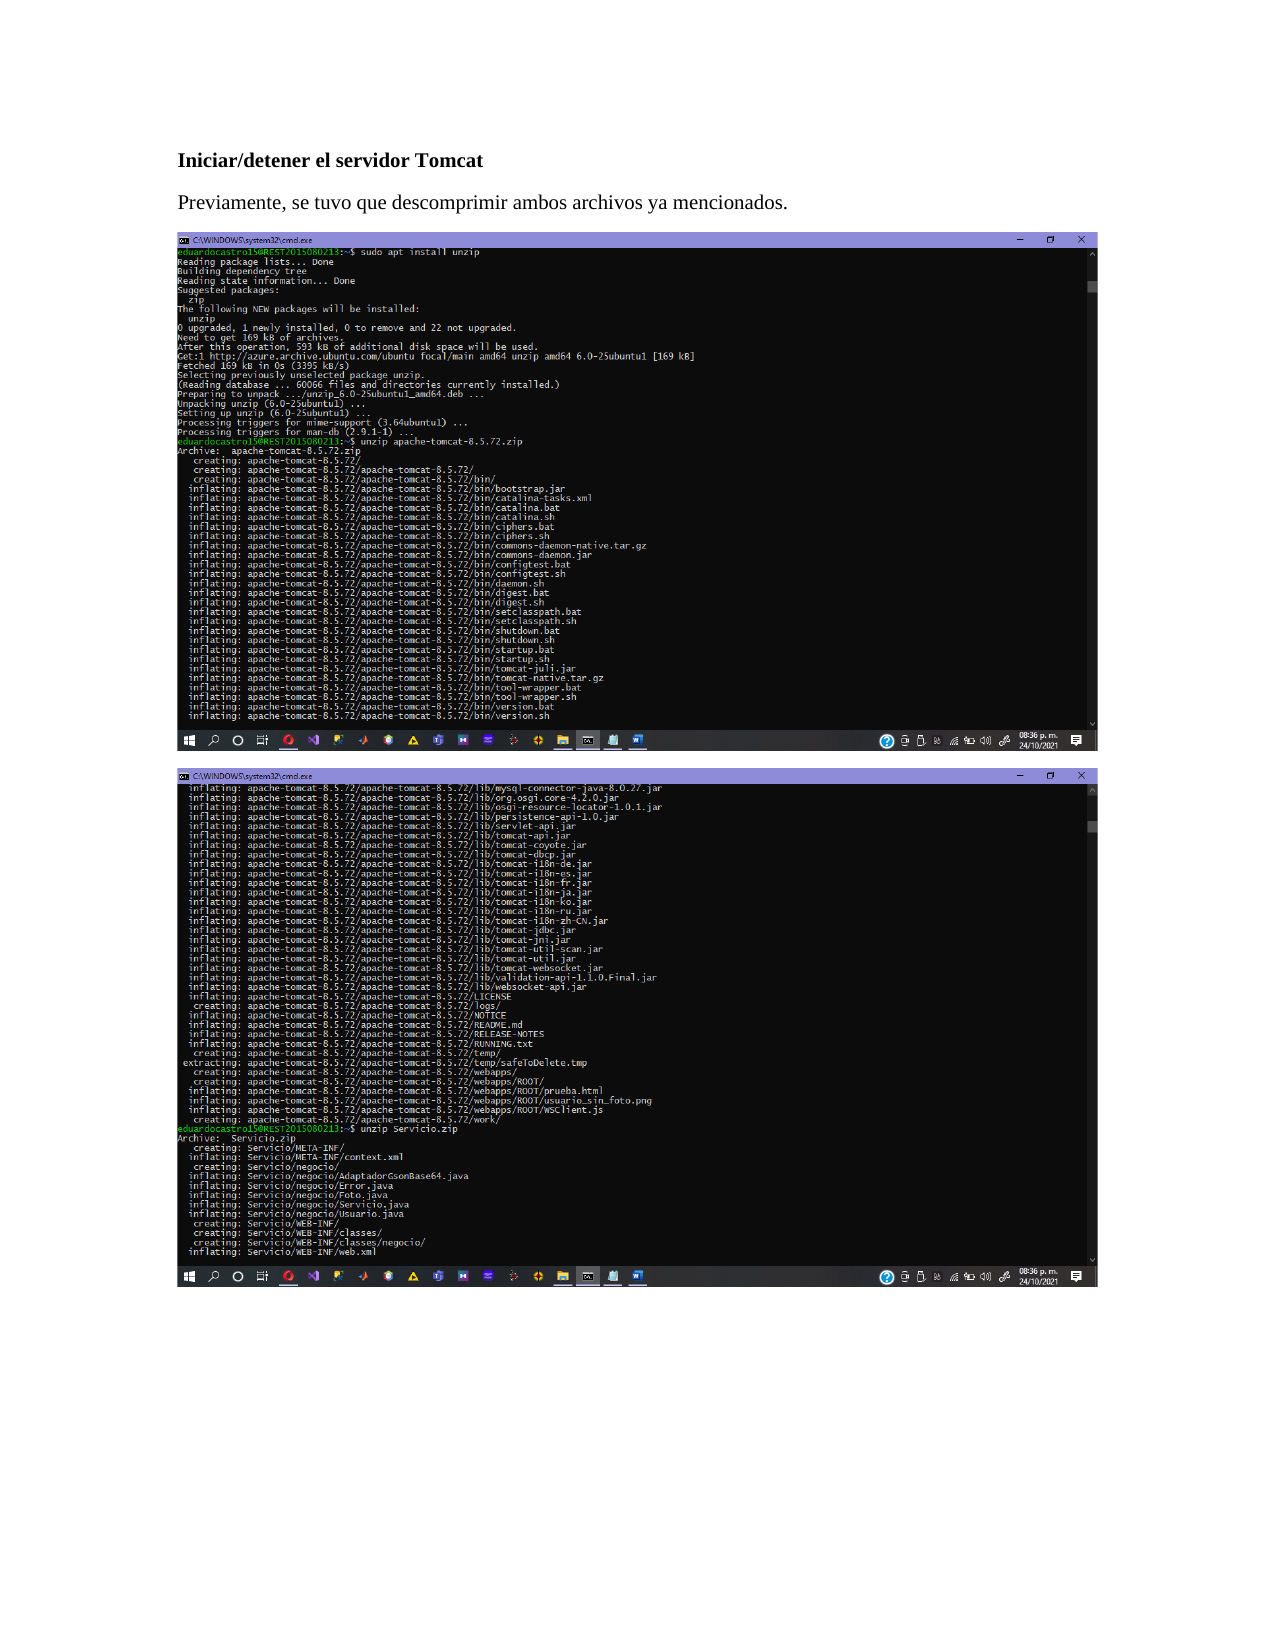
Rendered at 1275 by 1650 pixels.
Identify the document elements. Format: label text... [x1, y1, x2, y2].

text Previamente, se tuvo que descomprimir ambos archivos ya mencionados. [177, 190, 1098, 214]
text Iniciar/detener el servidor Tomcat [177, 148, 1098, 172]
picture [177, 768, 1098, 1287]
picture [177, 232, 1098, 751]
